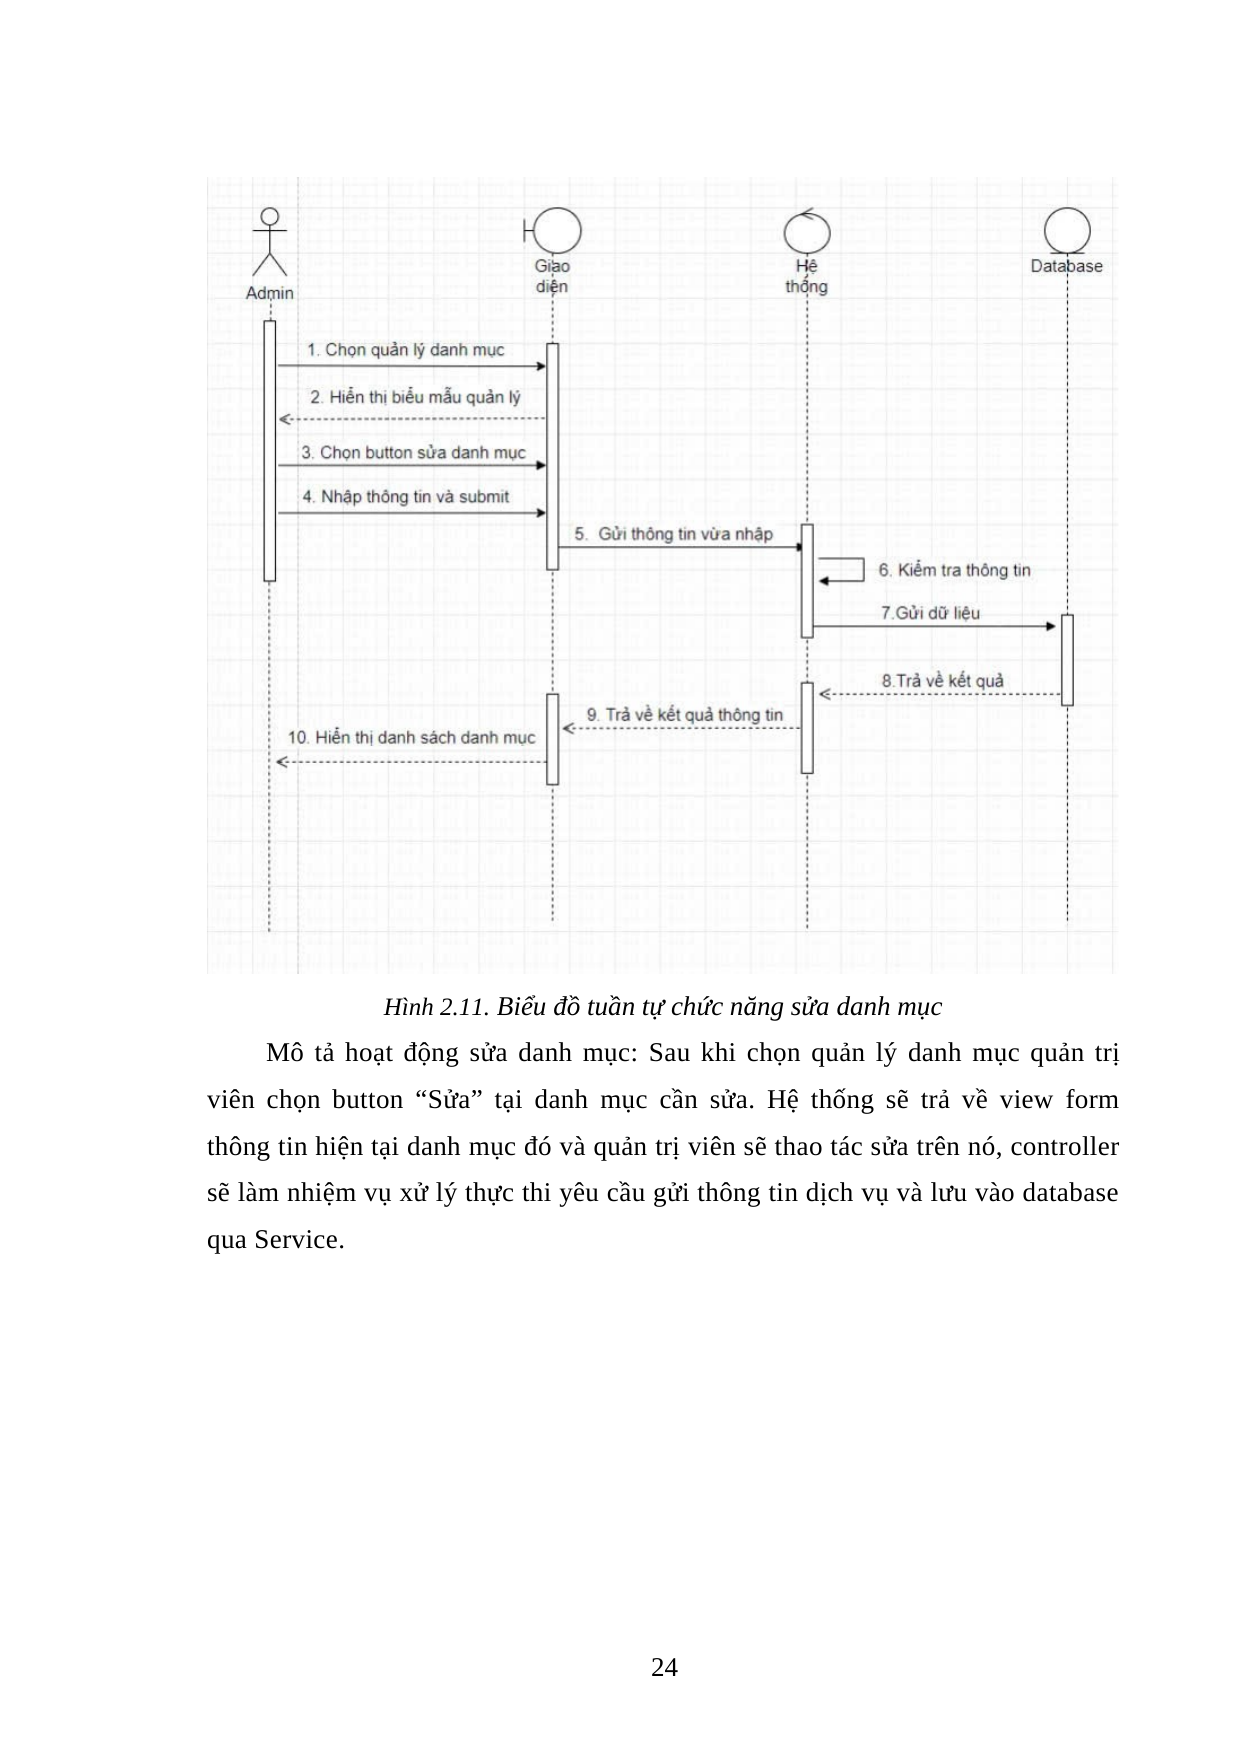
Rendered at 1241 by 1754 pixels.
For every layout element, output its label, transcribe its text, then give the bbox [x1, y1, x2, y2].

picture [206, 177, 1119, 974]
text Mô tả hoạt động sửa danh mục: Sau khi chọn quản lý danh mục quản trị viên chọn button “Sửa” tại danh mục cần sửa. Hệ thống sẽ trả về view form thông tin hiện tại danh mục đó và quản trị viên sẽ thao tác sửa trên nó, controller sẽ làm nhiệm vụ xử lý thực thi yêu cầu gửi thông tin dịch vụ và lưu vào database qua Service. [207, 1036, 1122, 1254]
